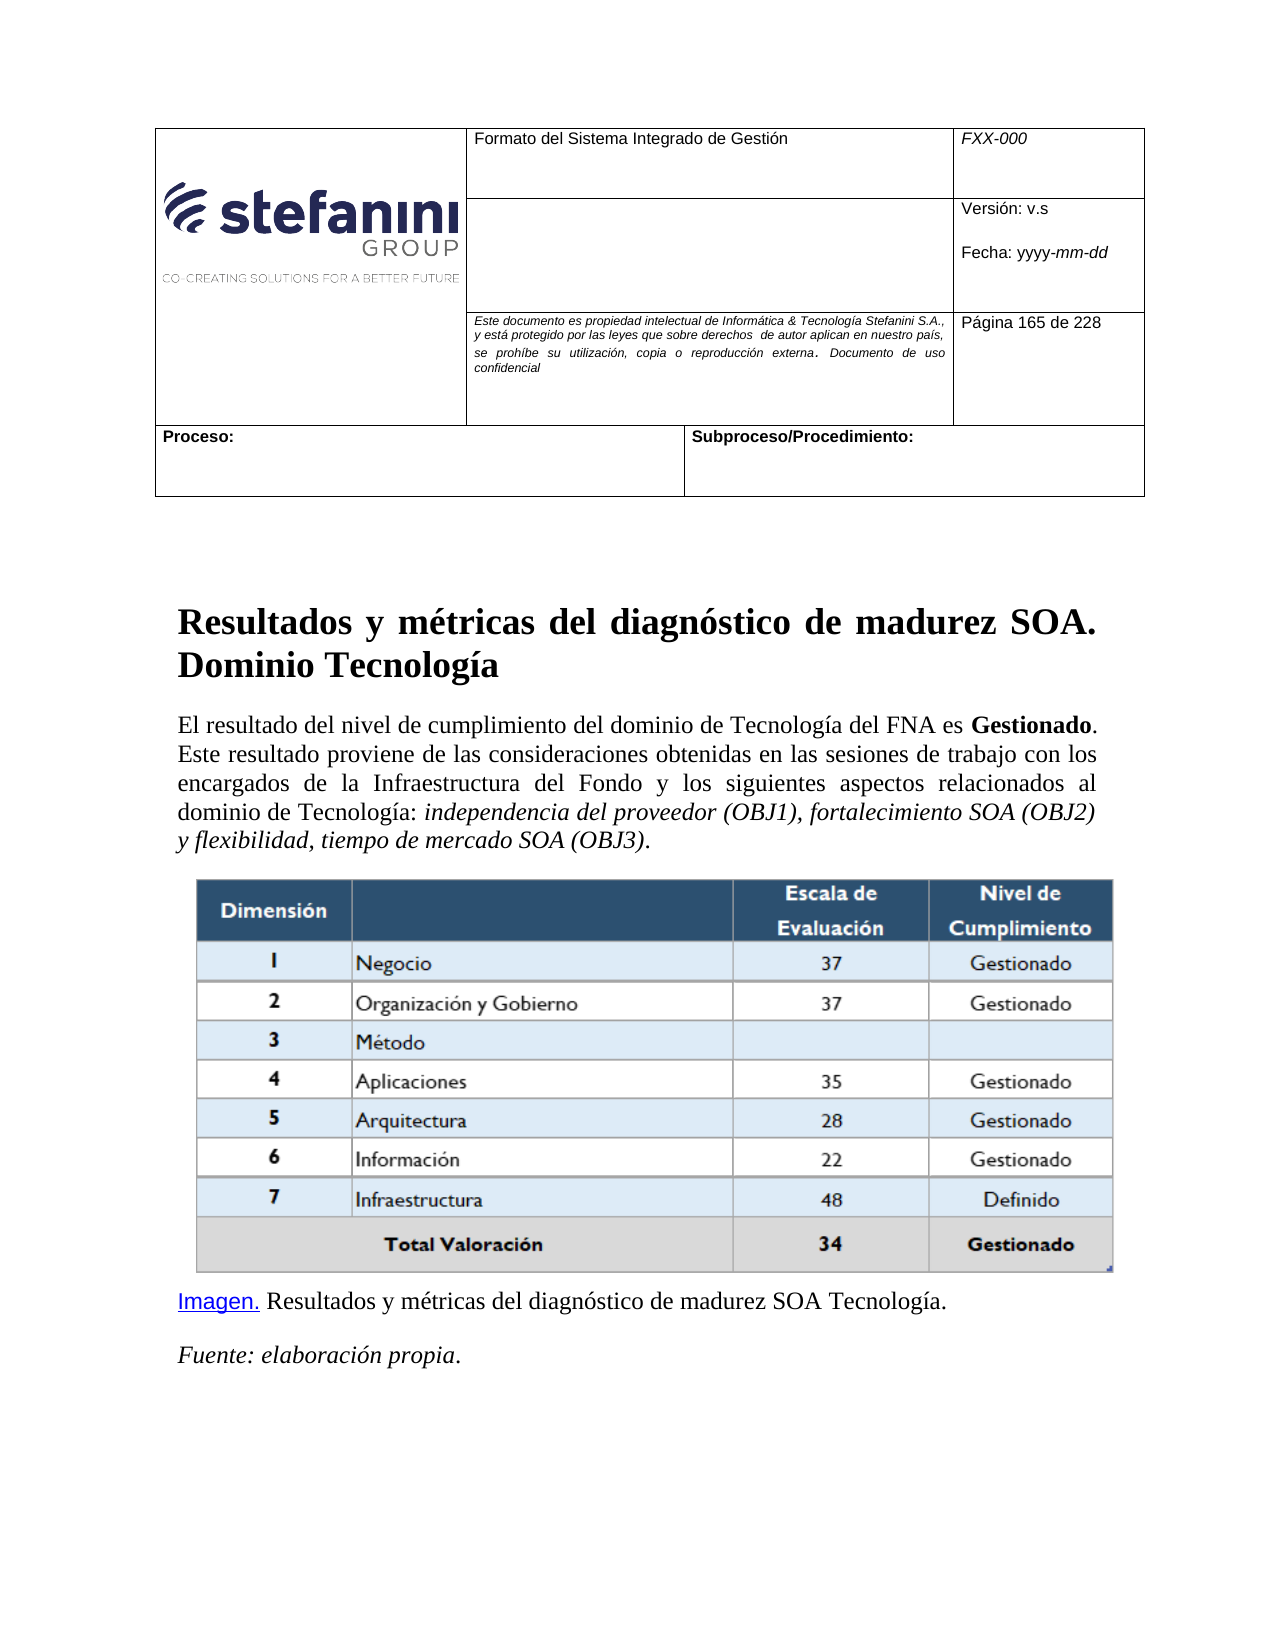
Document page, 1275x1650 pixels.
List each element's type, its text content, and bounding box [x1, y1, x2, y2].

subtitle Resultados y métricas del diagnóstico de madurez SOA. Dominio Tecnología [177, 599, 1098, 686]
text Fuente: elaboración propia. [177, 1340, 1098, 1369]
picture [162, 182, 460, 286]
text Imagen. Resultados y métricas del diagnóstico de madurez SOA Tecnología. [177, 1286, 1098, 1315]
text El resultado del nivel de cumplimiento del dominio de Tecnología del FNA es Gestionado. Este resultado proviene de las consideraciones obtenidas en las sesiones de trabajo con los encargados de la Infraestructura del Fondo y los siguientes aspectos relacionados al dominio de Tecnología: independencia del proveedor (OBJ1), fortalecimiento SOA (OBJ2) y flexibilidad, tiempo de mercado SOA (OBJ3). [177, 711, 1098, 854]
picture [196, 879, 1115, 1274]
